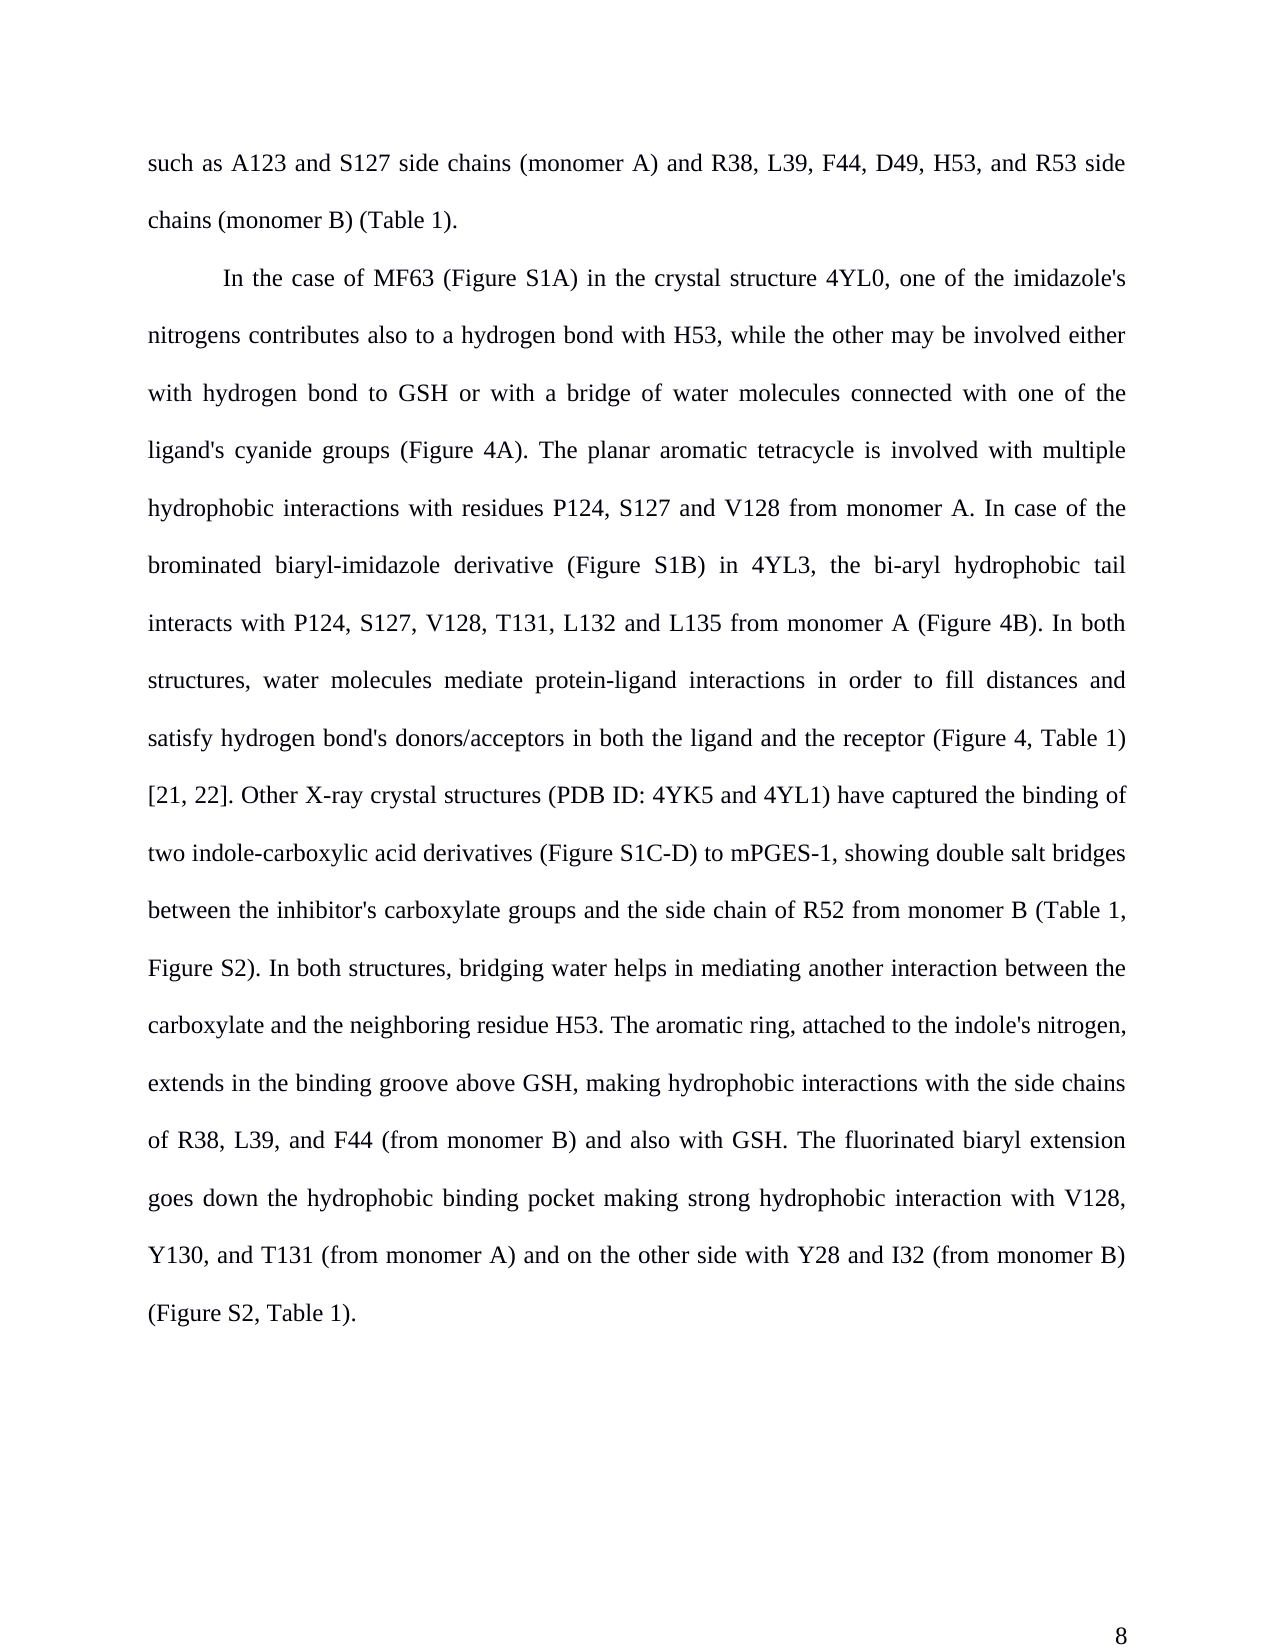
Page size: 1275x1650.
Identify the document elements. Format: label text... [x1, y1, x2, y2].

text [148, 148, 1127, 234]
text In the case of MF63 (Figure S1A) in the crystal structure 4YL0, one of the imidazole's nitrogens contributes also to a hydrogen bond with H53, while the other may be involved either with hydrogen bond to GSH or with a bridge of water molecules connected with one of the ligand's cyanide groups (Figure 4A). The planar aromatic tetracycle is involved with multiple hydrophobic interactions with residues P124, S127 and V128 from monomer A. In case of the brominated biaryl-imidazole derivative (Figure S1B) in 4YL3, the bi-aryl hydrophobic tail interacts with P124, S127, V128, T131, L132 and L135 from monomer A (Figure 4B). In both structures, water molecules mediate protein-ligand interactions in order to fill distances and satisfy hydrogen bond's donors/acceptors in both the ligand and the receptor (Figure 4, Table 1) [21, 22]. Other X-ray crystal structures (PDB ID: 4YK5 and 4YL1) have captured the binding of two indole-carboxylic acid derivatives (Figure S1C-D) to mPGES-1, showing double salt bridges between the inhibitor's carboxylate groups and the side chain of R52 from monomer B (Table 1, Figure S2). In both structures, bridging water helps in mediating another interaction between the carboxylate and the neighboring residue H53. The aromatic ring, attached to the indole's nitrogen, extends in the binding groove above GSH, making hydrophobic interactions with the side chains of R38, L39, and F44 (from monomer B) and also with GSH. The fluorinated biaryl extension goes down the hydrophobic binding pocket making strong hydrophobic interaction with V128, Y130, and T131 (from monomer A) and on the other side with Y28 and I32 (from monomer B) (Figure S2, Table 1). [148, 263, 1127, 1326]
